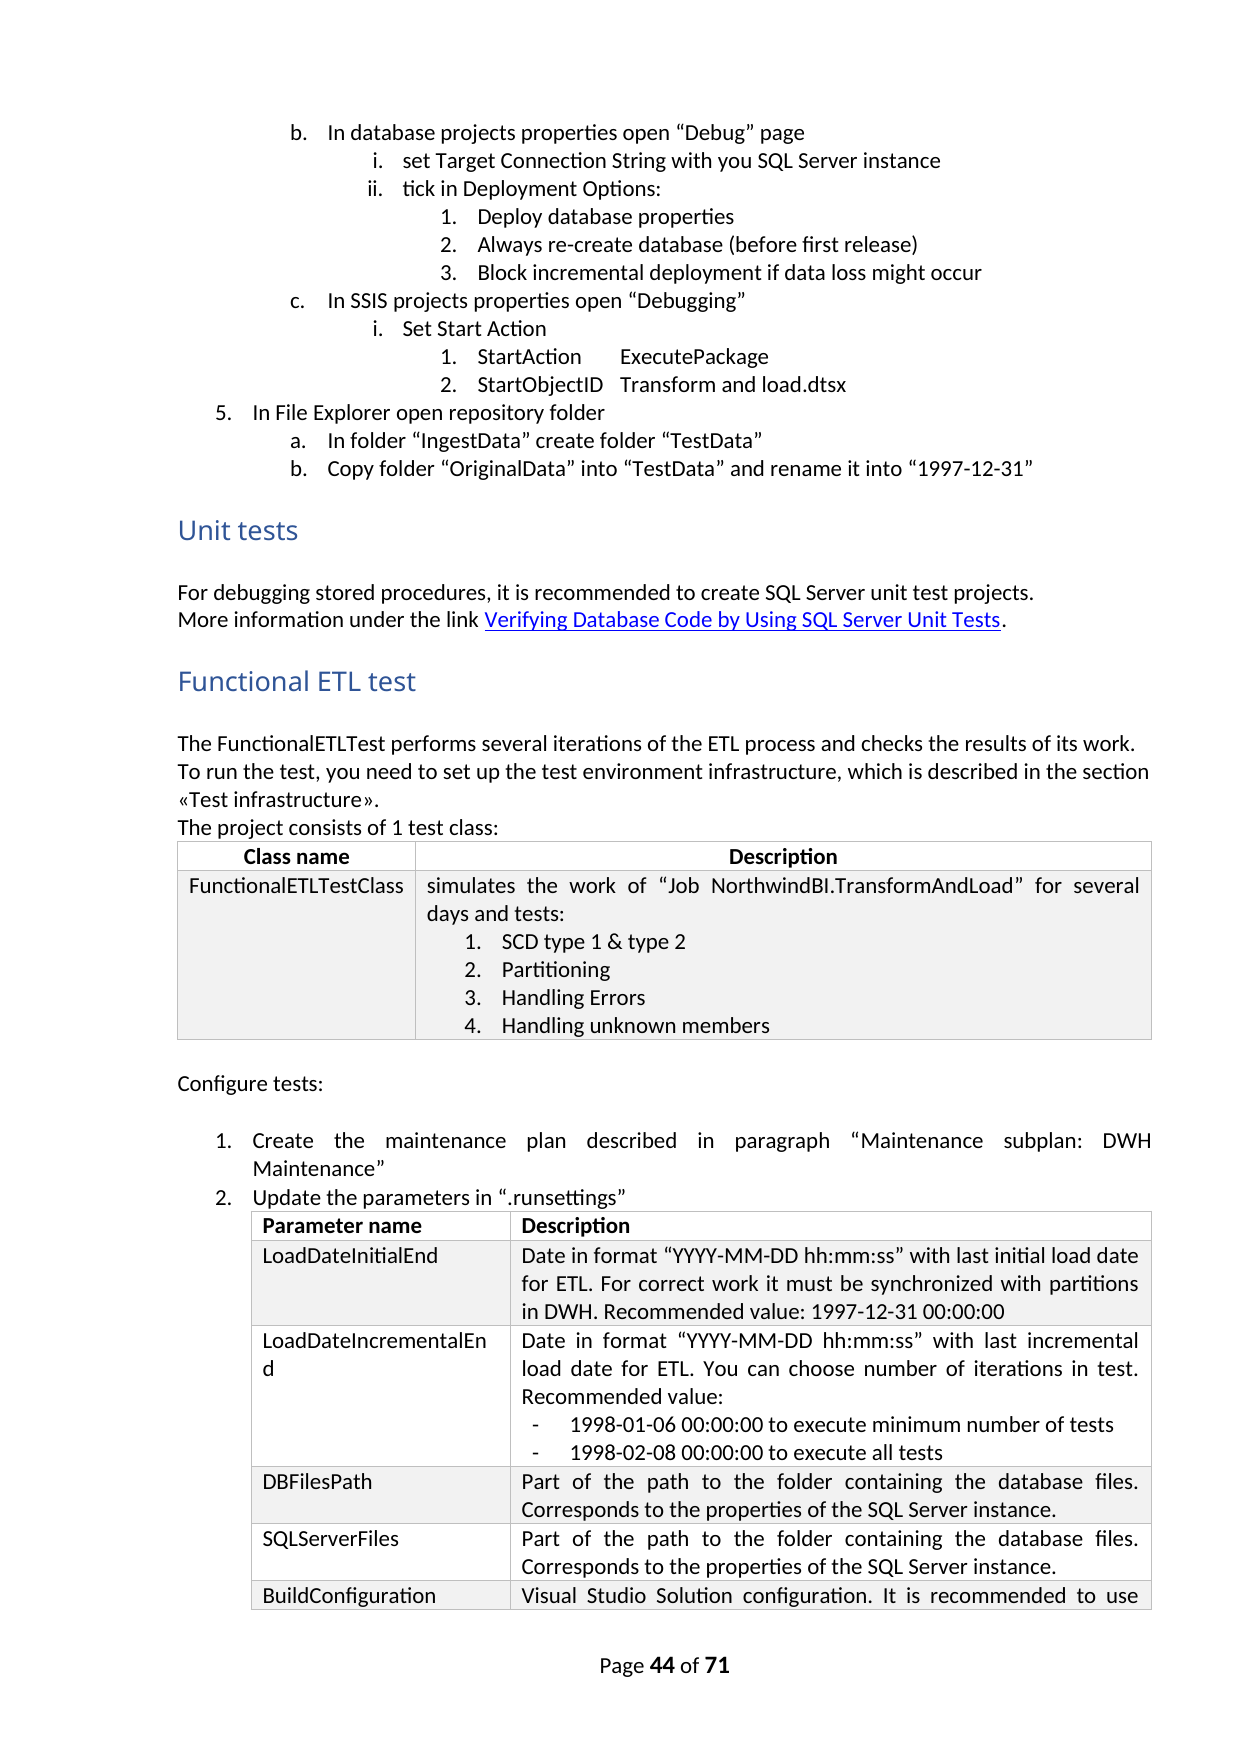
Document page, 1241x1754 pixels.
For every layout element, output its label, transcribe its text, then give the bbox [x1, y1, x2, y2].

table_cell DBFilesPath [252, 1467, 510, 1523]
text To run the test, you need to set up the test environment infrastructure, which is described in the section «Test infrastructure». [177, 757, 1152, 813]
table_header Parameter name [252, 1212, 510, 1240]
list In folder “IngestData” create folder “TestData” [290, 426, 1152, 454]
table_header Description [511, 1212, 1151, 1240]
list tick in Deployment Options: [383, 174, 1152, 202]
text The project consists of 1 test class: [177, 813, 1152, 841]
table_cell BuildConfiguration [252, 1581, 510, 1609]
text More information under the link Verifying Database Code by Using SQL Server Unit Tests. [177, 606, 1152, 634]
list In File Explorer open repository folder [215, 398, 1152, 426]
table_cell SQLServerFiles [252, 1524, 510, 1580]
list Copy folder “OriginalData” into “TestData” and rename it into “1997-12-31” [290, 454, 1152, 482]
list set Target Connection String with you SQL Server instance [383, 146, 1152, 174]
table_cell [511, 1581, 1151, 1609]
list Create the maintenance plan described in paragraph “Maintenance subplan: DWH Maintenance” [215, 1127, 1152, 1183]
table_cell LoadDateInitialEnd [252, 1241, 510, 1325]
table_cell simulates the work of “Job NorthwindBI.TransformAndLoad” for several days and tests: SCD type 1 & type 2 Partitioning Handling Errors Handling unknown members [416, 871, 1151, 1039]
text The FunctionalETLTest performs several iterations of the ETL process and checks the results of its work. [177, 729, 1152, 757]
text Configure tests: [177, 1069, 1152, 1097]
list Always re-create database (before first release) [440, 230, 1152, 258]
list StartAction ExecutePackage [440, 342, 1152, 370]
table_cell Date in format “YYYY-MM-DD hh:mm:ss” with last initial load date for ETL. For correct work it must be synchronized with partitions in DWH. Recommended value: 1997-12-31 00:00:00 [511, 1241, 1151, 1325]
list StartObjectID Transform and load.dtsx [440, 370, 1152, 398]
table_cell LoadDateIncrementalEnd [252, 1326, 510, 1466]
table_header Class name [178, 842, 415, 870]
table_cell Date in format “YYYY-MM-DD hh:mm:ss” with last incremental load date for ETL. You can choose number of iterations in test. Recommended value: 1998-01-06 00:00:00 to execute minimum number of tests 1998-02-08 00:00:00 to execute all tests [511, 1326, 1151, 1466]
list Block incremental deployment if data loss might occur [440, 258, 1152, 286]
list In SSIS projects properties open “Debugging” [290, 286, 1152, 314]
subtitle Unit tests [177, 512, 1152, 548]
list In database projects properties open “Debug” page [290, 118, 1152, 146]
table_cell Part of the path to the folder containing the database files. Corresponds to the properties of the SQL Server instance. [511, 1467, 1151, 1523]
table_cell Part of the path to the folder containing the database files. Corresponds to the properties of the SQL Server instance. [511, 1524, 1151, 1580]
table_cell FunctionalETLTestClass [178, 871, 415, 1039]
table_header Description [416, 842, 1151, 870]
subtitle Functional ETL test [177, 663, 1152, 700]
text For debugging stored procedures, it is recommended to create SQL Server unit test projects. [177, 578, 1152, 606]
list Update the parameters in “.runsettings” [215, 1183, 1152, 1211]
list Set Start Action [383, 314, 1152, 342]
list Deploy database properties [440, 202, 1152, 230]
